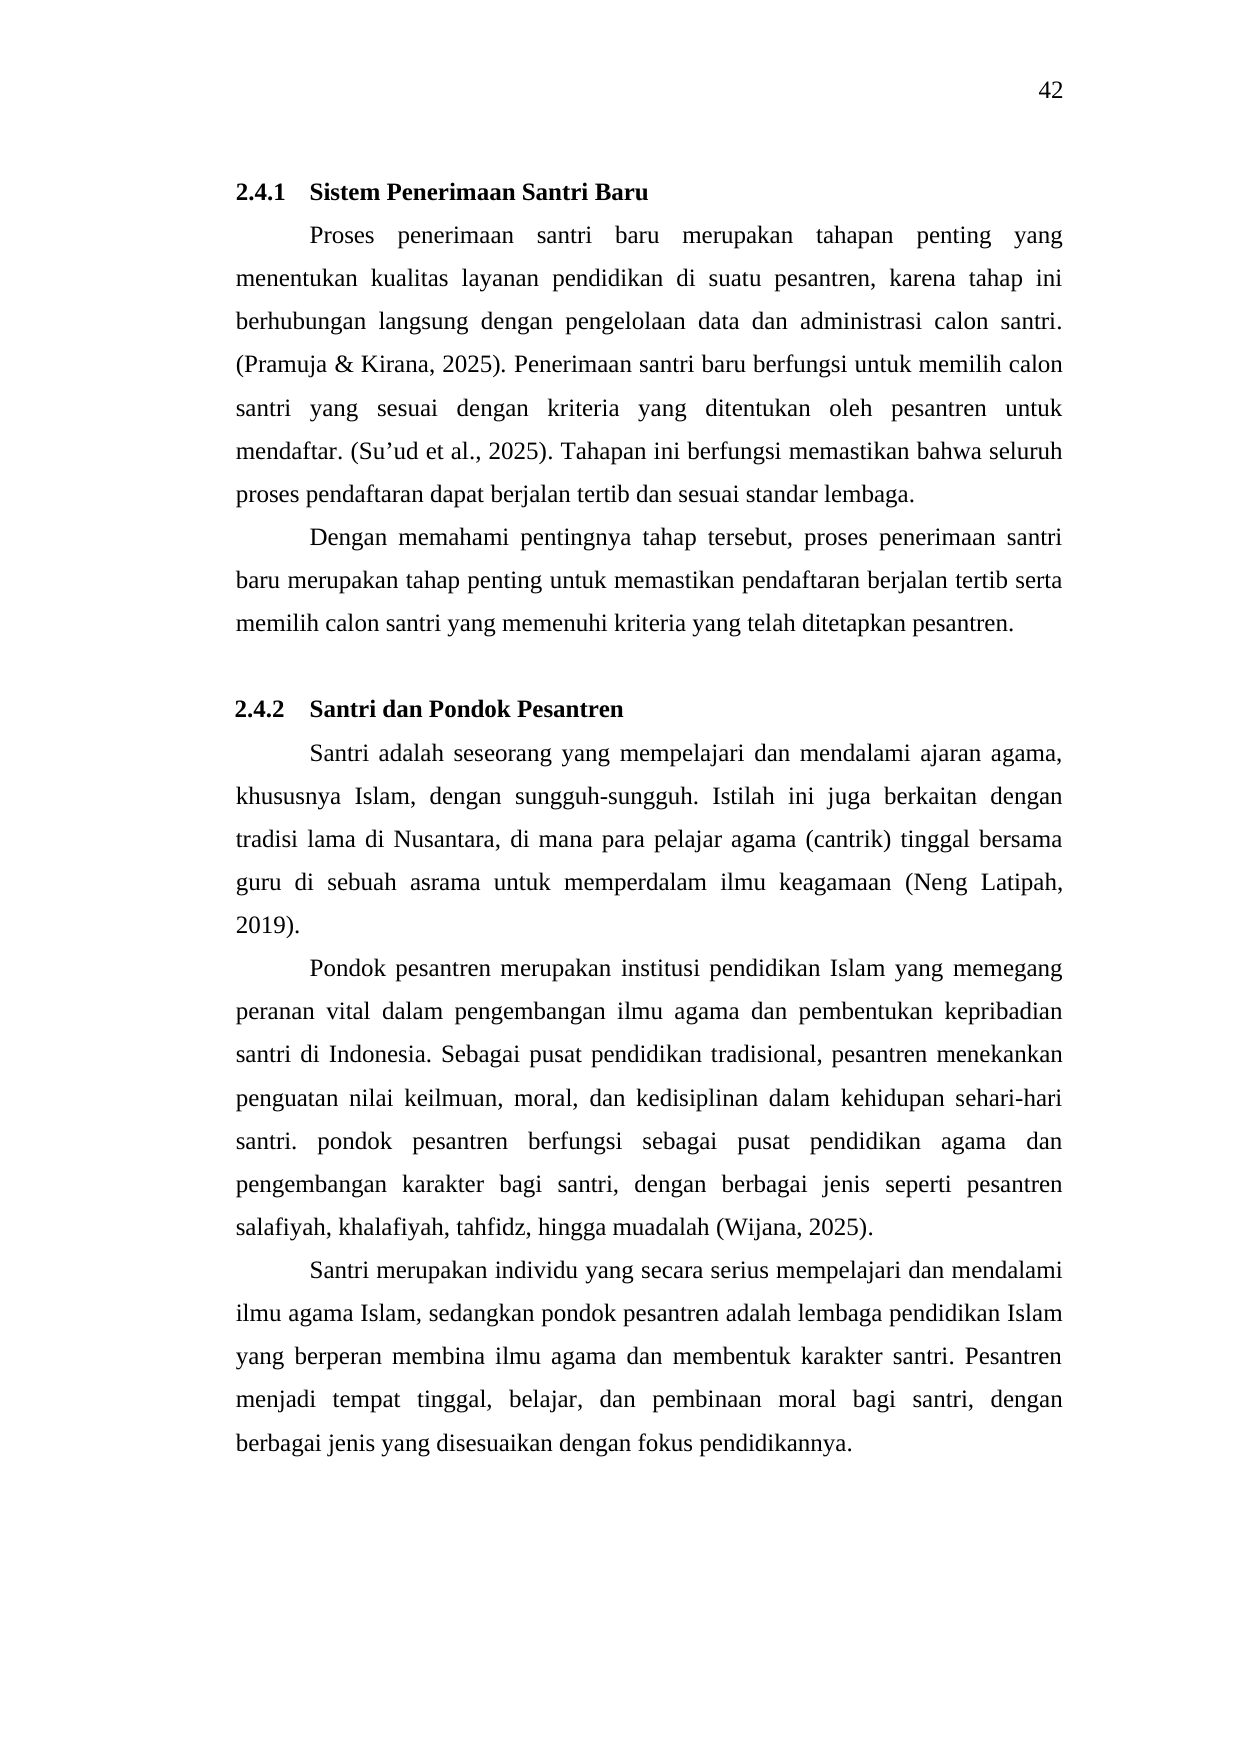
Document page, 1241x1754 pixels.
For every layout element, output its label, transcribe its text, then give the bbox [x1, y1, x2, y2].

list Pondok pesantren merupakan institusi pendidikan Islam yang memegang peranan vital dalam pengembangan ilmu agama dan pembentukan kepribadian santri di Indonesia. Sebagai pusat pendidikan tradisional, pesantren menekankan penguatan nilai keilmuan, moral, dan kedisiplinan dalam kehidupan sehari-hari santri. pondok pesantren berfungsi sebagai pusat pendidikan agama dan pengembangan karakter bagi santri, dengan berbagai jenis seperti pesantren salafiyah, khalafiyah, tahfidz, hingga muadalah (Wijana, 2025). [236, 953, 1063, 1241]
list Proses penerimaan santri baru merupakan tahapan penting yang menentukan kualitas layanan pendidikan di suatu pesantren, karena tahap ini berhubungan langsung dengan pengelolaan data dan administrasi calon santri. (Pramuja & Kirana, 2025). Penerimaan santri baru berfungsi untuk memilih calon santri yang sesuai dengan kriteria yang ditentukan oleh pesantren untuk mendaftar. (Su’ud et al., 2025). Tahapan ini berfungsi memastikan bahwa seluruh proses pendaftaran dapat berjalan tertib dan sesuai standar lembaga. [236, 220, 1063, 508]
list Santri adalah seseorang yang mempelajari dan mendalami ajaran agama, khususnya Islam, dengan sungguh-sungguh. Istilah ini juga berkaitan dengan tradisi lama di Nusantara, di mana para pelajar agama (cantrik) tinggal bersama guru di sebuah asrama untuk memperdalam ilmu keagamaan (Neng Latipah, 2019). [236, 738, 1063, 939]
list Santri merupakan individu yang secara serius mempelajari dan mendalami ilmu agama Islam, sedangkan pondok pesantren adalah lembaga pendidikan Islam yang berperan membina ilmu agama dan membentuk karakter santri. Pesantren menjadi tempat tinggal, belajar, dan pembinaan moral bagi santri, dengan berbagai jenis yang disesuaikan dengan fokus pendidikannya. [236, 1255, 1063, 1456]
list Santri dan Pondok Pesantren [234, 694, 1063, 723]
list Dengan memahami pentingnya tahap tersebut, proses penerimaan santri baru merupakan tahap penting untuk memastikan pendaftaran berjalan tertib serta memilih calon santri yang memenuhi kriteria yang telah ditetapkan pesantren. [236, 522, 1063, 637]
list Sistem Penerimaan Santri Baru [236, 177, 1063, 206]
